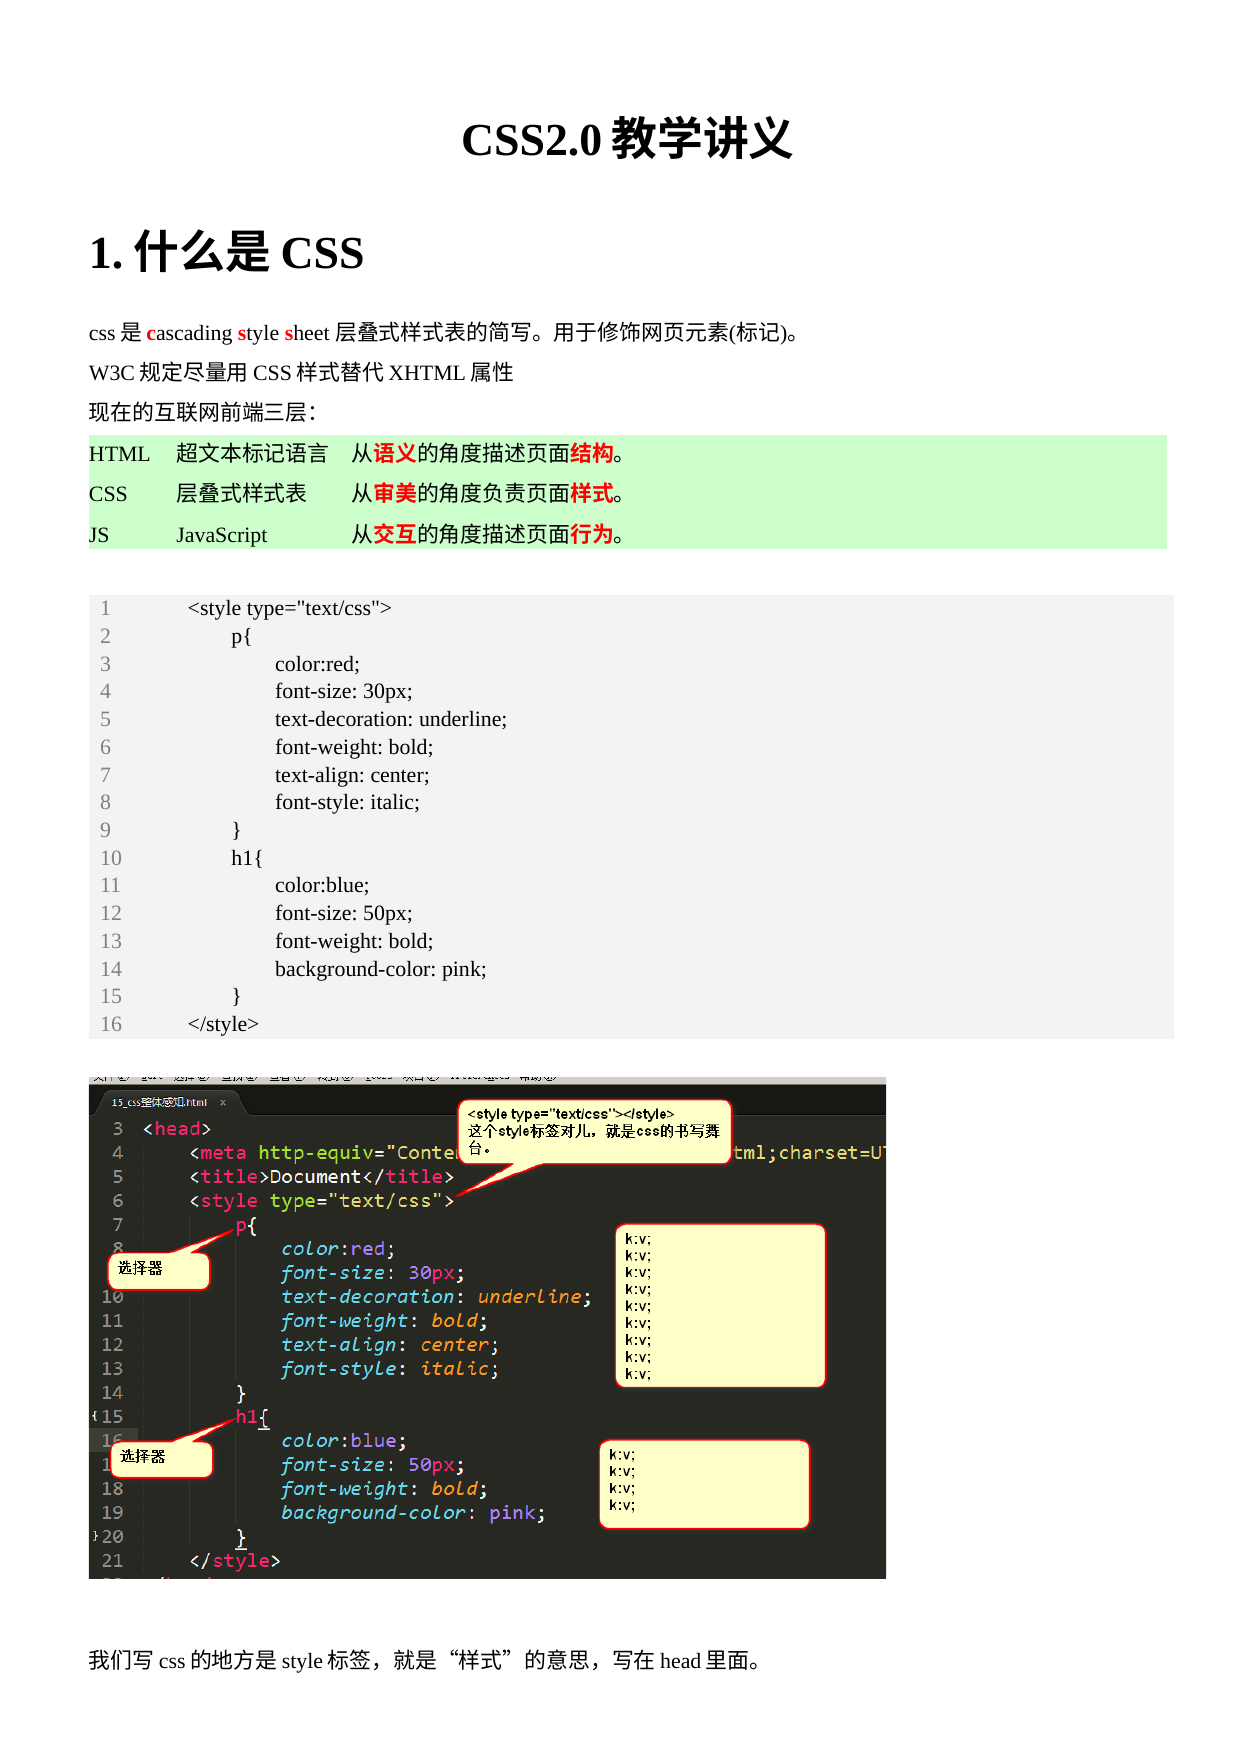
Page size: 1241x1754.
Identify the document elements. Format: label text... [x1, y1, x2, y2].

text 现在的互联网前端三层： [89, 395, 1167, 427]
text CSS 层叠式样式表 从审美的角度负责页面样式。 [89, 476, 1167, 508]
text W3C规定尽量用CSS样式替代XHTML属性 [89, 354, 1167, 387]
picture [88, 1077, 887, 1579]
table_header <style type="text/css"> p{ color:red; font-size: 30px; text-decoration: underline; font-weight: bold; text-align: center; font-style: italic; } h1{ color:blue; font-size: 50px; font-weight: bold; background-color: pink; } </style> [89, 595, 1174, 1039]
subtitle 什么是CSS [89, 200, 1167, 298]
text css是cascading style sheet 层叠式样式表的简写。用于修饰网页元素(标记)。 [89, 314, 1167, 347]
text HTML 超文本标记语言 从语义的角度描述页面结构。 [89, 435, 1167, 468]
subtitle CSS2.0教学讲义 [89, 87, 1167, 184]
text JS JavaScript 从交互的角度描述页面行为。 [89, 516, 1167, 549]
text 我们写css的地方是style标签，就是“样式”的意思，写在head里面。 [89, 1642, 1167, 1675]
